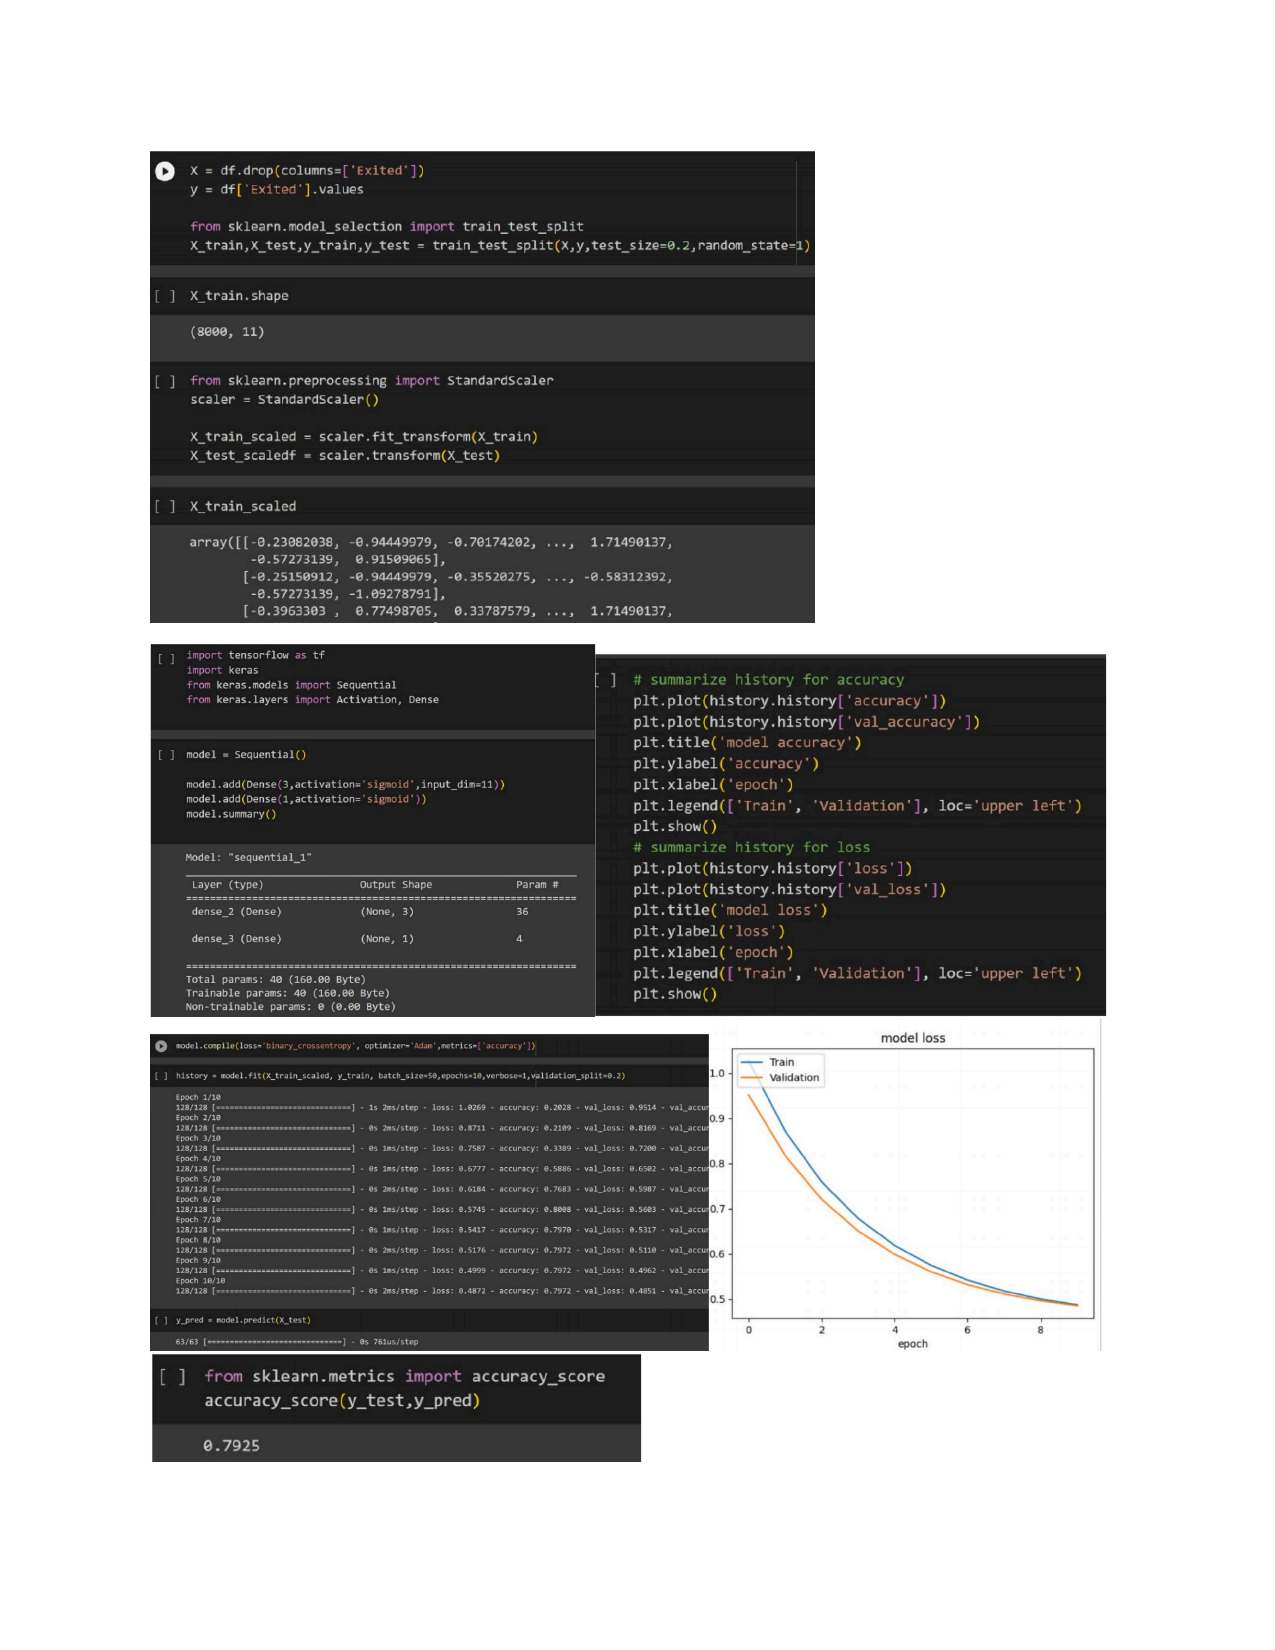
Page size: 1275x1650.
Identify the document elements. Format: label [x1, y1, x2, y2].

picture [150, 1352, 642, 1462]
picture [150, 641, 1107, 1017]
picture [150, 1018, 1102, 1351]
picture [150, 150, 815, 623]
